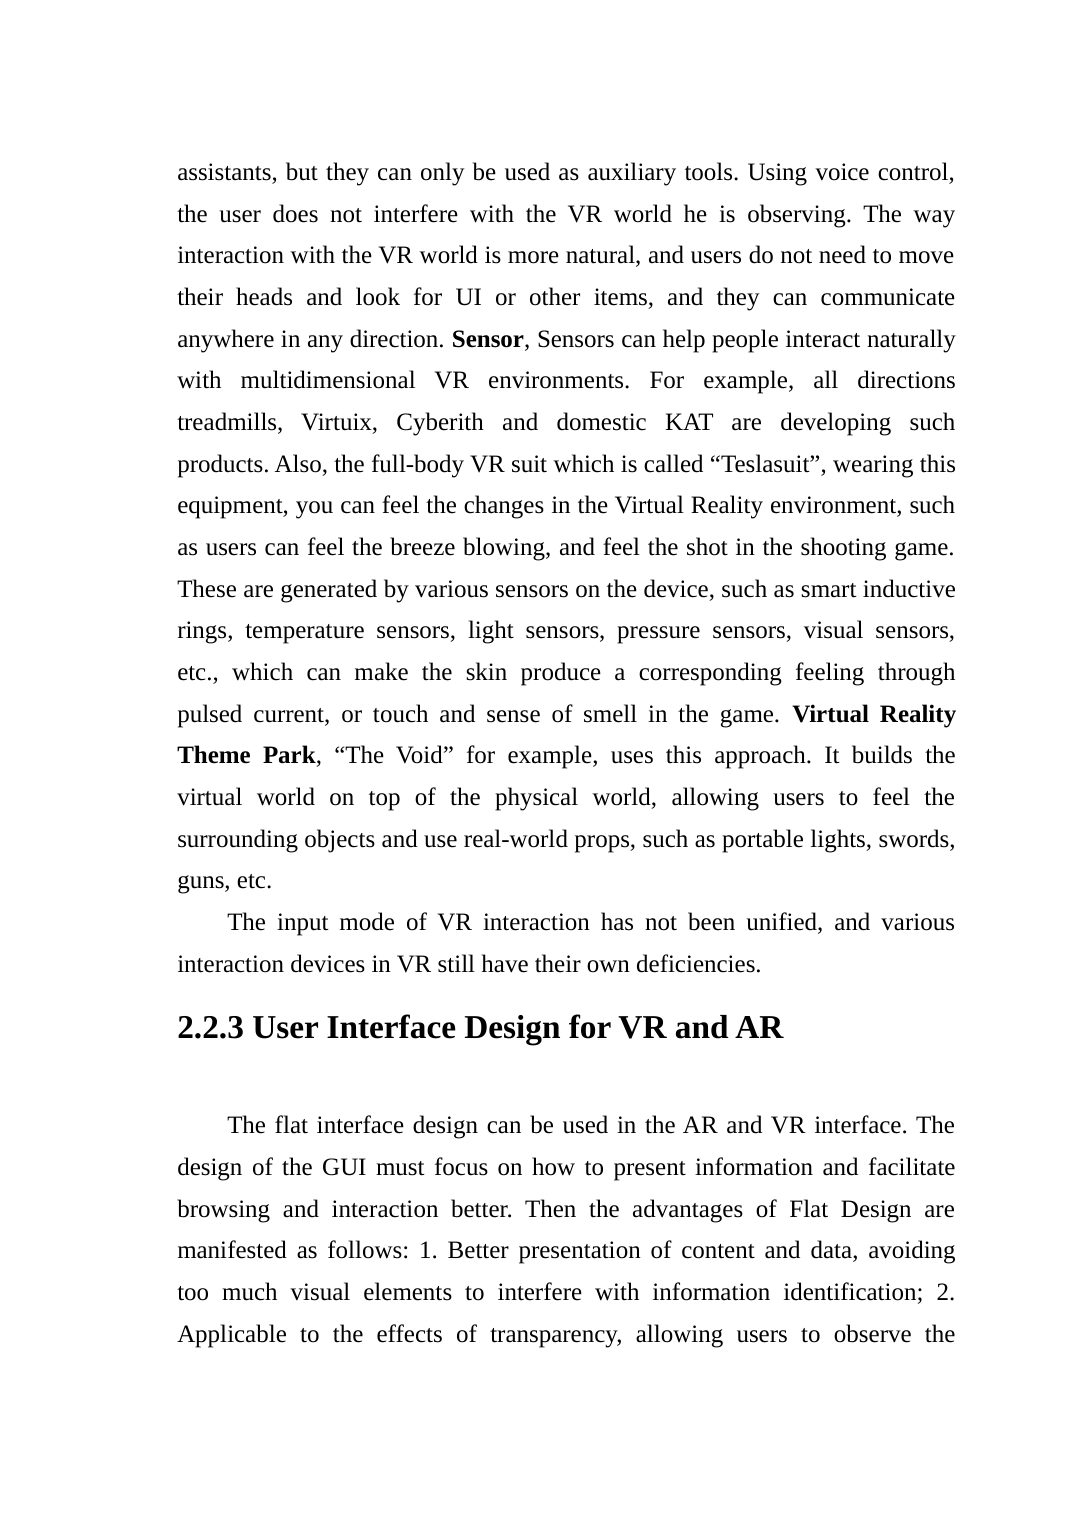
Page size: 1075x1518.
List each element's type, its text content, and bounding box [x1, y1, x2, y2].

text The input mode of VR interaction has not been unified, and various interaction devices in VR still have their own deficiencies. [177, 897, 956, 980]
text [177, 147, 956, 897]
text 2.2.3 User Interface Design for VR and AR [177, 1007, 956, 1046]
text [177, 1100, 956, 1350]
